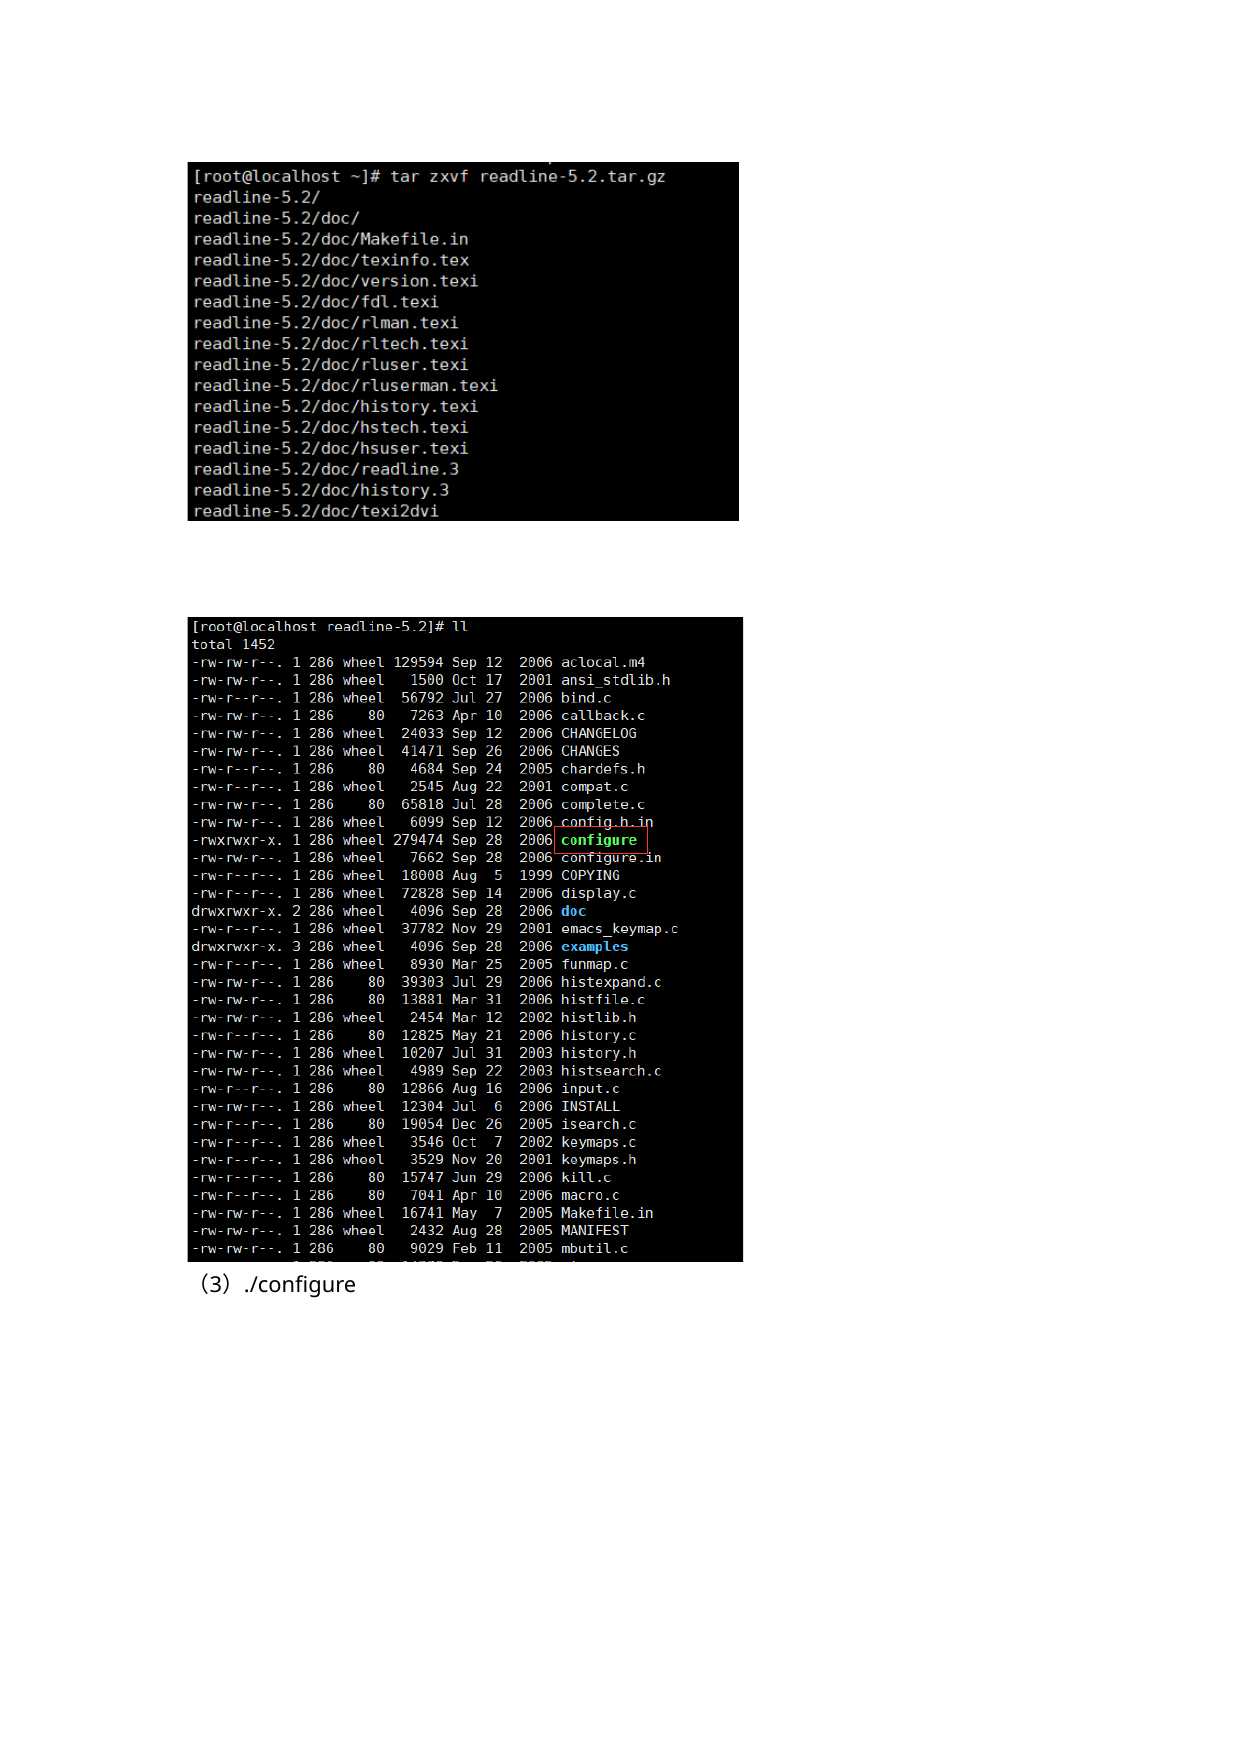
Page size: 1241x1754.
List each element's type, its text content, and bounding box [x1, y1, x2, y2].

picture [187, 162, 739, 521]
text （3）./configure [187, 1267, 1053, 1299]
picture [187, 617, 744, 1262]
